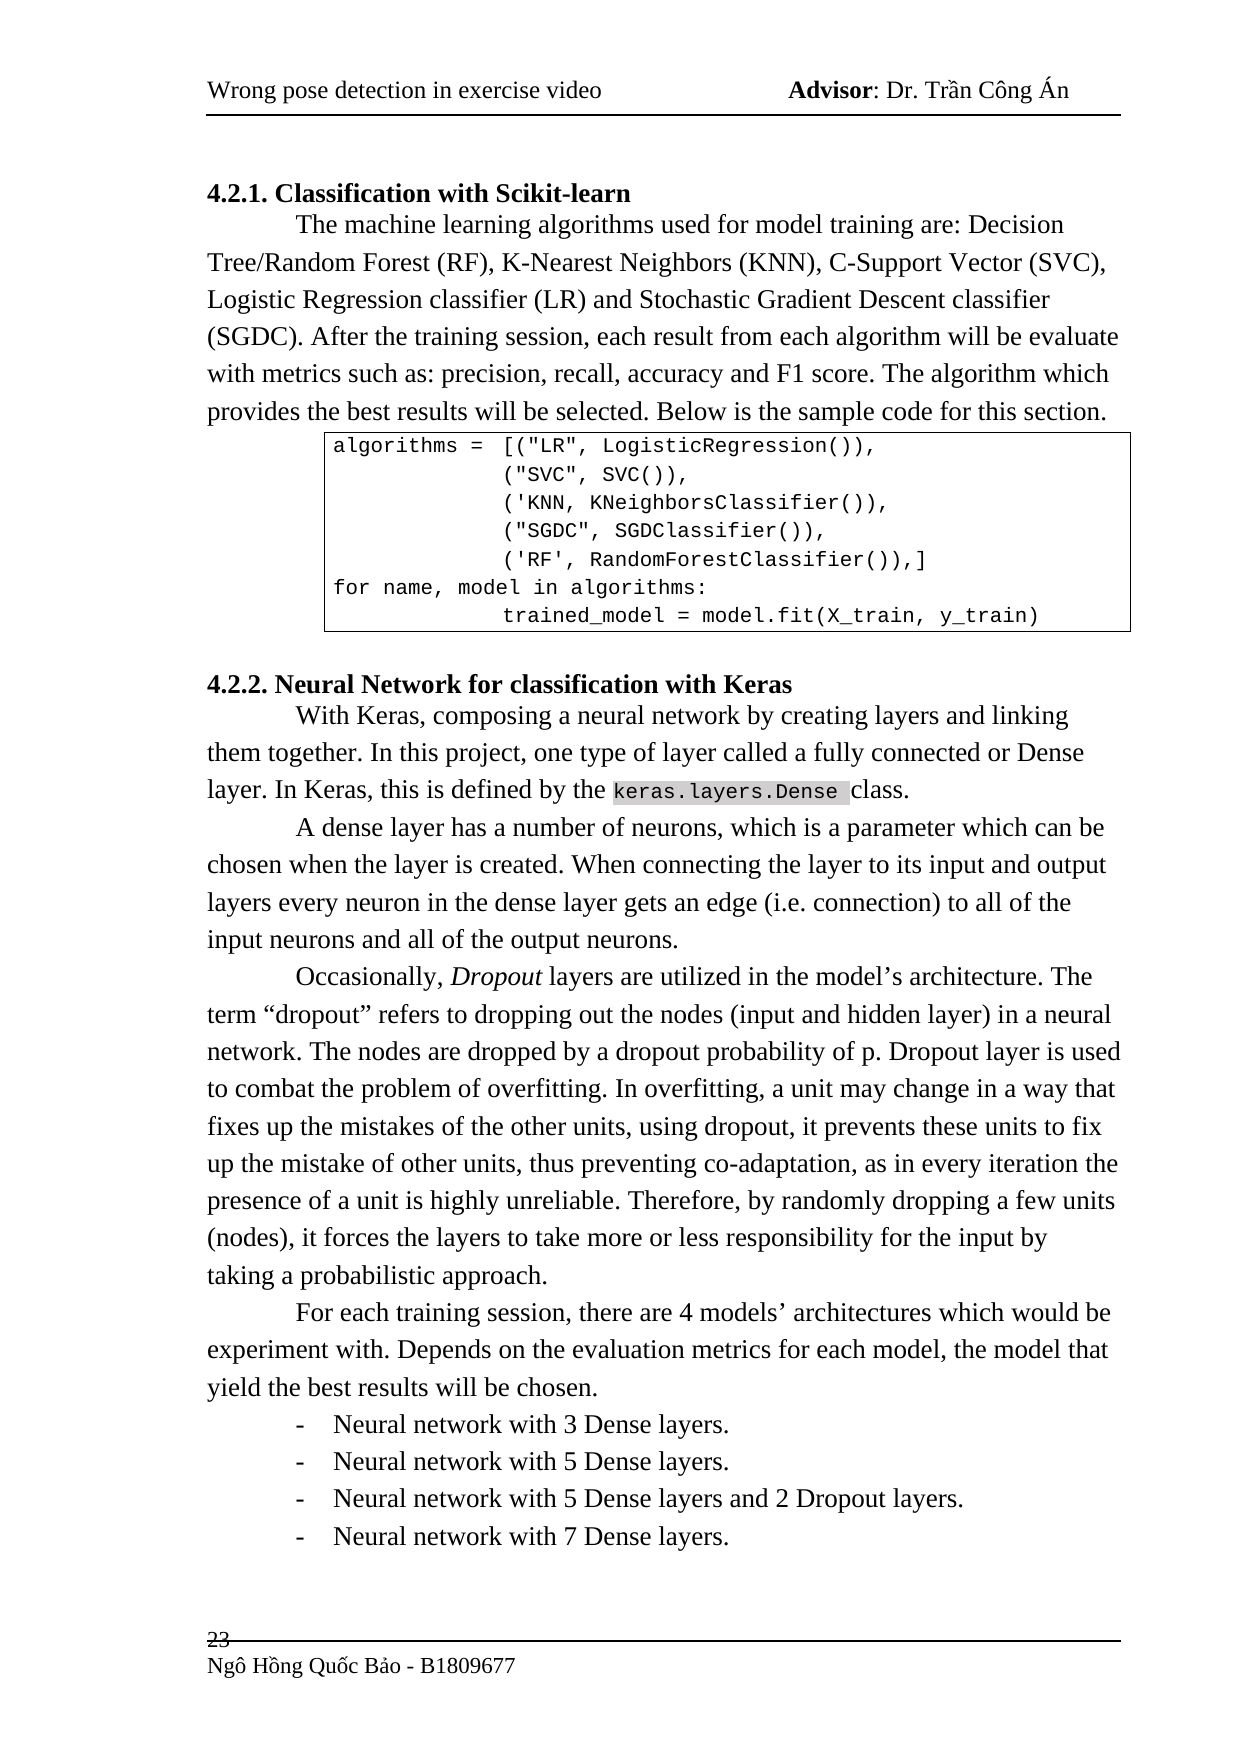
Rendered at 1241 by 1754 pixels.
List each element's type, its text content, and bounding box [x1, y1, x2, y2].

text ('RF', RandomForestClassifier()),] [325, 545, 1130, 572]
list Neural network with 7 Dense layers. [295, 1520, 1122, 1551]
text trained_model = model.fit(X_train, y_train) [325, 602, 1130, 631]
text ("SVC", SVC()), [325, 460, 1130, 487]
text 4.2.1. Classification with Scikit-learn [207, 177, 1122, 208]
list Neural network with 5 Dense layers and 2 Dropout layers. [295, 1483, 1122, 1514]
text ('KNN, KNeighborsClassifier()), [325, 489, 1130, 516]
text A dense layer has a number of neurons, which is a parameter which can be chosen when the layer is created. When connecting the layer to its input and output layers every neuron in the dense layer gets an edge (i.e. connection) to all of the input neurons and all of the output neurons. [207, 811, 1122, 954]
list Neural network with 5 Dense layers. [295, 1445, 1122, 1476]
text algorithms = [("LR", LogisticRegression()), [325, 433, 1130, 459]
text ("SGDC", SGDClassifier()), [325, 517, 1130, 544]
text With Keras, composing a neural network by creating layers and linking them together. In this project, one type of layer called a fully connected or Dense layer. In Keras, this is defined by the keras.layers.Dense class. [207, 699, 1122, 805]
list Neural network with 3 Dense layers. [295, 1408, 1122, 1439]
text For each training session, there are 4 models’ architectures which would be experiment with. Depends on the evaluation metrics for each model, the model that yield the best results will be chosen. [207, 1296, 1122, 1402]
text The machine learning algorithms used for model training are: Decision Tree/Random Forest (RF), K-Nearest Neighbors (KNN), C-Support Vector (SVC), Logistic Regression classifier (LR) and Stochastic Gradient Descent classifier (SGDC). After the training session, each result from each algorithm will be evaluate with metrics such as: precision, recall, accuracy and F1 score. The algorithm which provides the best results will be selected. Below is the sample code for this section. [207, 208, 1122, 426]
text Occasionally, Dropout layers are utilized in the model’s architecture. The term “dropout” refers to dropping out the nodes (input and hidden layer) in a neural network. The nodes are dropped by a dropout probability of p. Dropout layer is used to combat the problem of overfitting. In overfitting, a unit may change in a way that fixes up the mistakes of the other units, using dropout, it prevents these units to fix up the mistake of other units, thus preventing co-adaptation, as in every iteration the presence of a unit is highly unreliable. Therefore, by randomly dropping a few units (nodes), it forces the layers to take more or less responsibility for the input by taking a probabilistic approach. [207, 961, 1122, 1290]
text for name, model in algorithms: [325, 574, 1130, 601]
text 4.2.2. Neural Network for classification with Keras [207, 668, 1122, 699]
